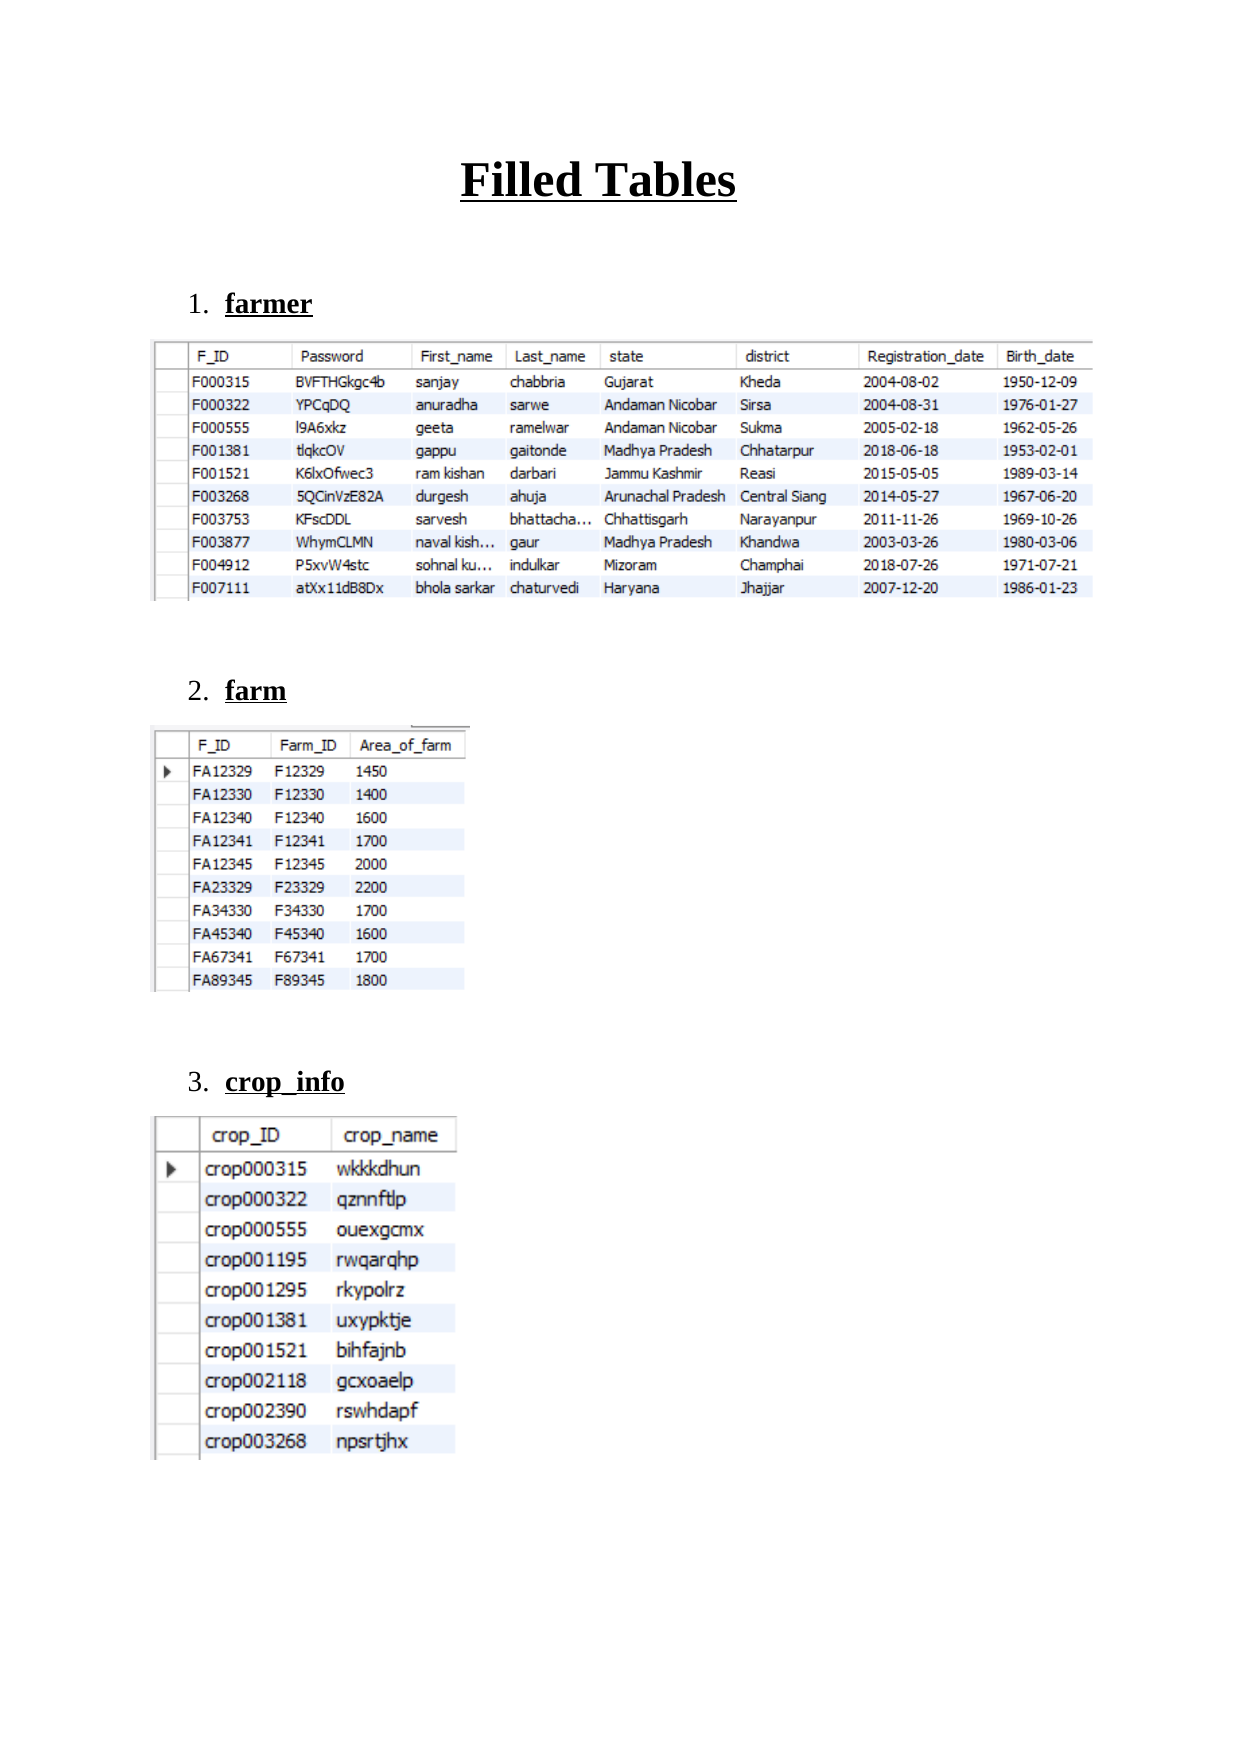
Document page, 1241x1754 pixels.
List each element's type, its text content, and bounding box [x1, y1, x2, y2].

picture [150, 725, 470, 992]
subtitle Filled Tables [308, 150, 889, 207]
list crop_info [187, 1064, 1090, 1097]
list farm [187, 673, 1090, 706]
list farmer [187, 286, 1090, 320]
picture [150, 1116, 460, 1460]
picture [150, 339, 1093, 601]
